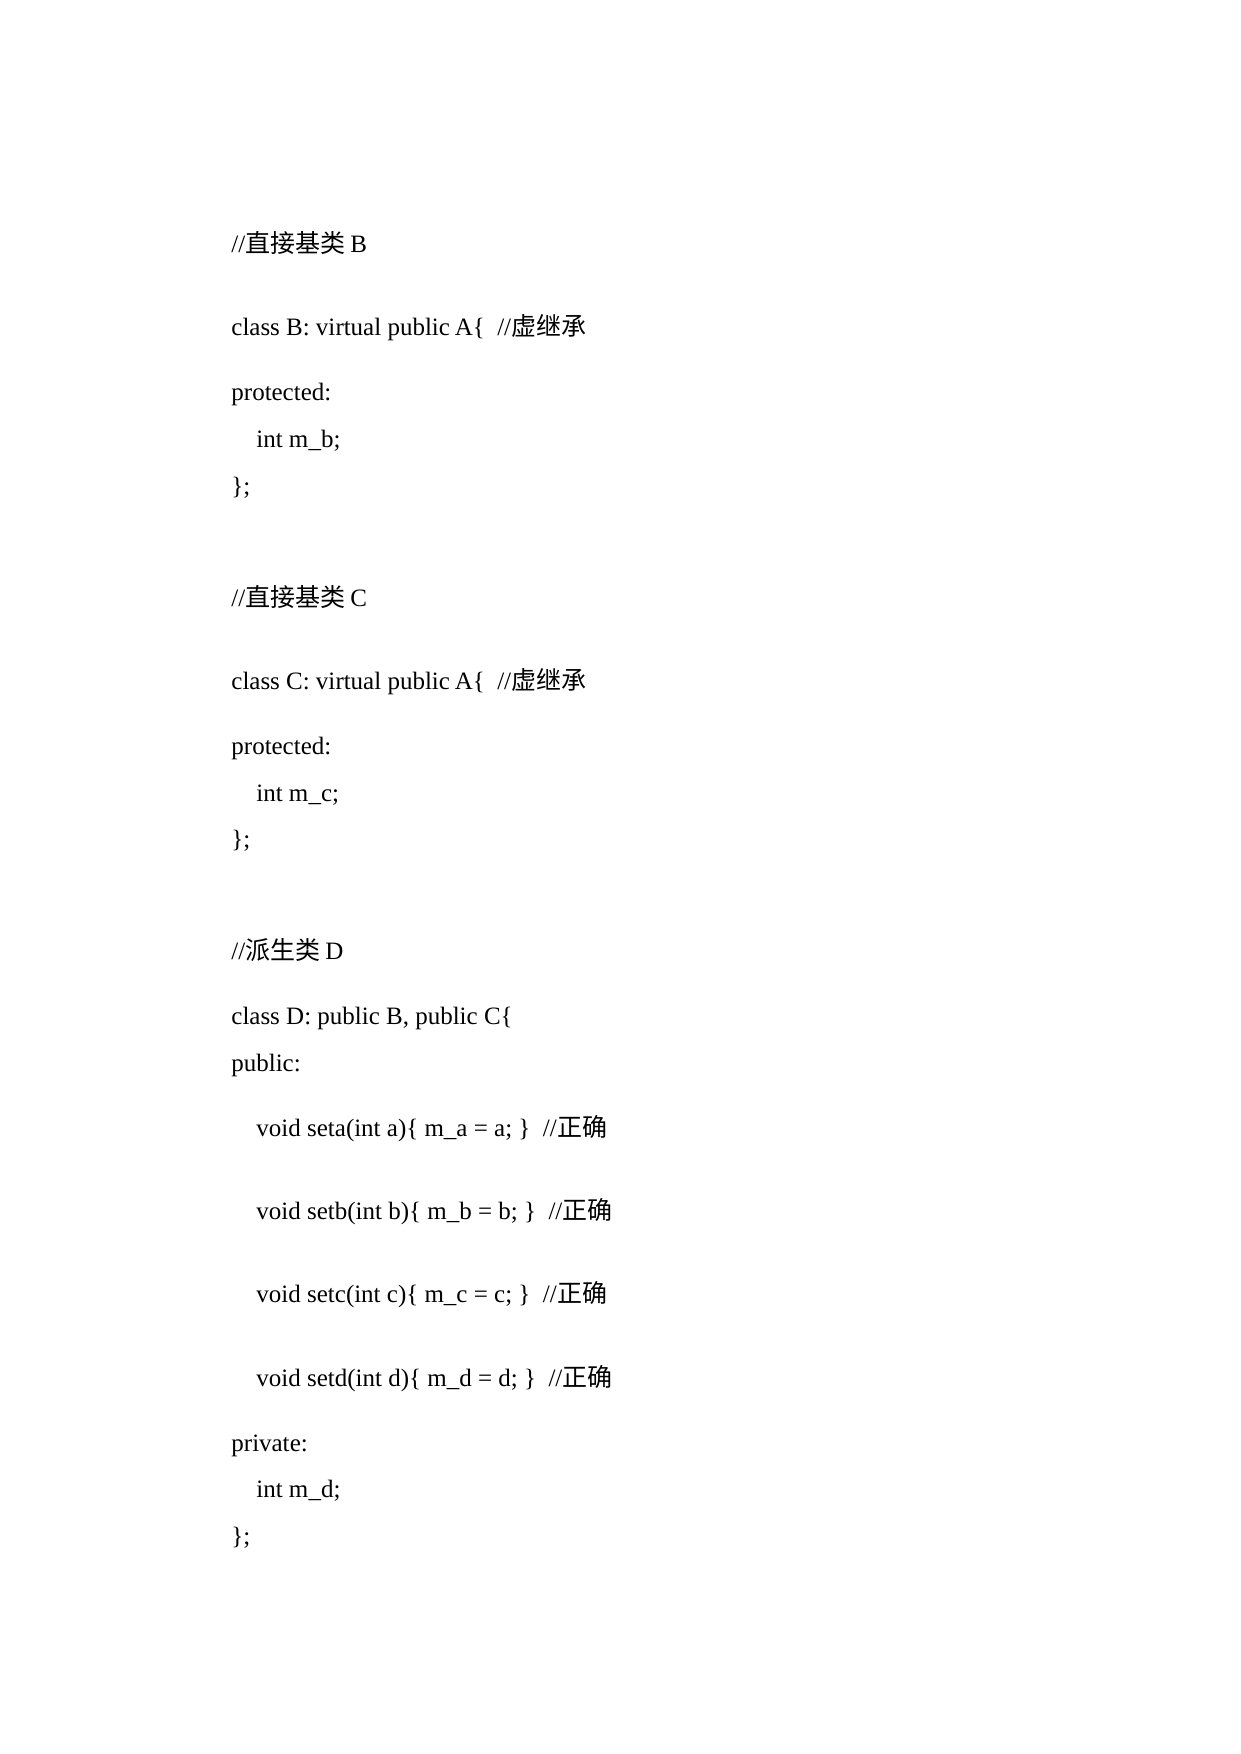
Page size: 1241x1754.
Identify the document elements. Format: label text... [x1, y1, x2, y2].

text //派生类D [187, 916, 1053, 981]
text }; [187, 469, 1053, 501]
text class C: virtual public A{ //虚继承 [187, 646, 1053, 711]
text void setb(int b){ m_b = b; } //正确 [187, 1176, 1053, 1241]
text void setc(int c){ m_c = c; } //正确 [187, 1259, 1053, 1324]
text int m_b; [187, 422, 1053, 454]
text //直接基类B [187, 209, 1053, 274]
text //直接基类C [187, 563, 1053, 628]
text int m_c; [187, 776, 1053, 808]
text }; [187, 1519, 1053, 1552]
text void setd(int d){ m_d = d; } //正确 [187, 1343, 1053, 1408]
text class B: virtual public A{ //虚继承 [187, 292, 1053, 357]
text protected: [187, 375, 1053, 408]
text public: [187, 1046, 1053, 1079]
text protected: [187, 729, 1053, 761]
text private: [187, 1426, 1053, 1458]
text }; [187, 823, 1053, 855]
text void seta(int a){ m_a = a; } //正确 [187, 1093, 1053, 1158]
text int m_d; [187, 1473, 1053, 1505]
text class D: public B, public C{ [187, 999, 1053, 1032]
